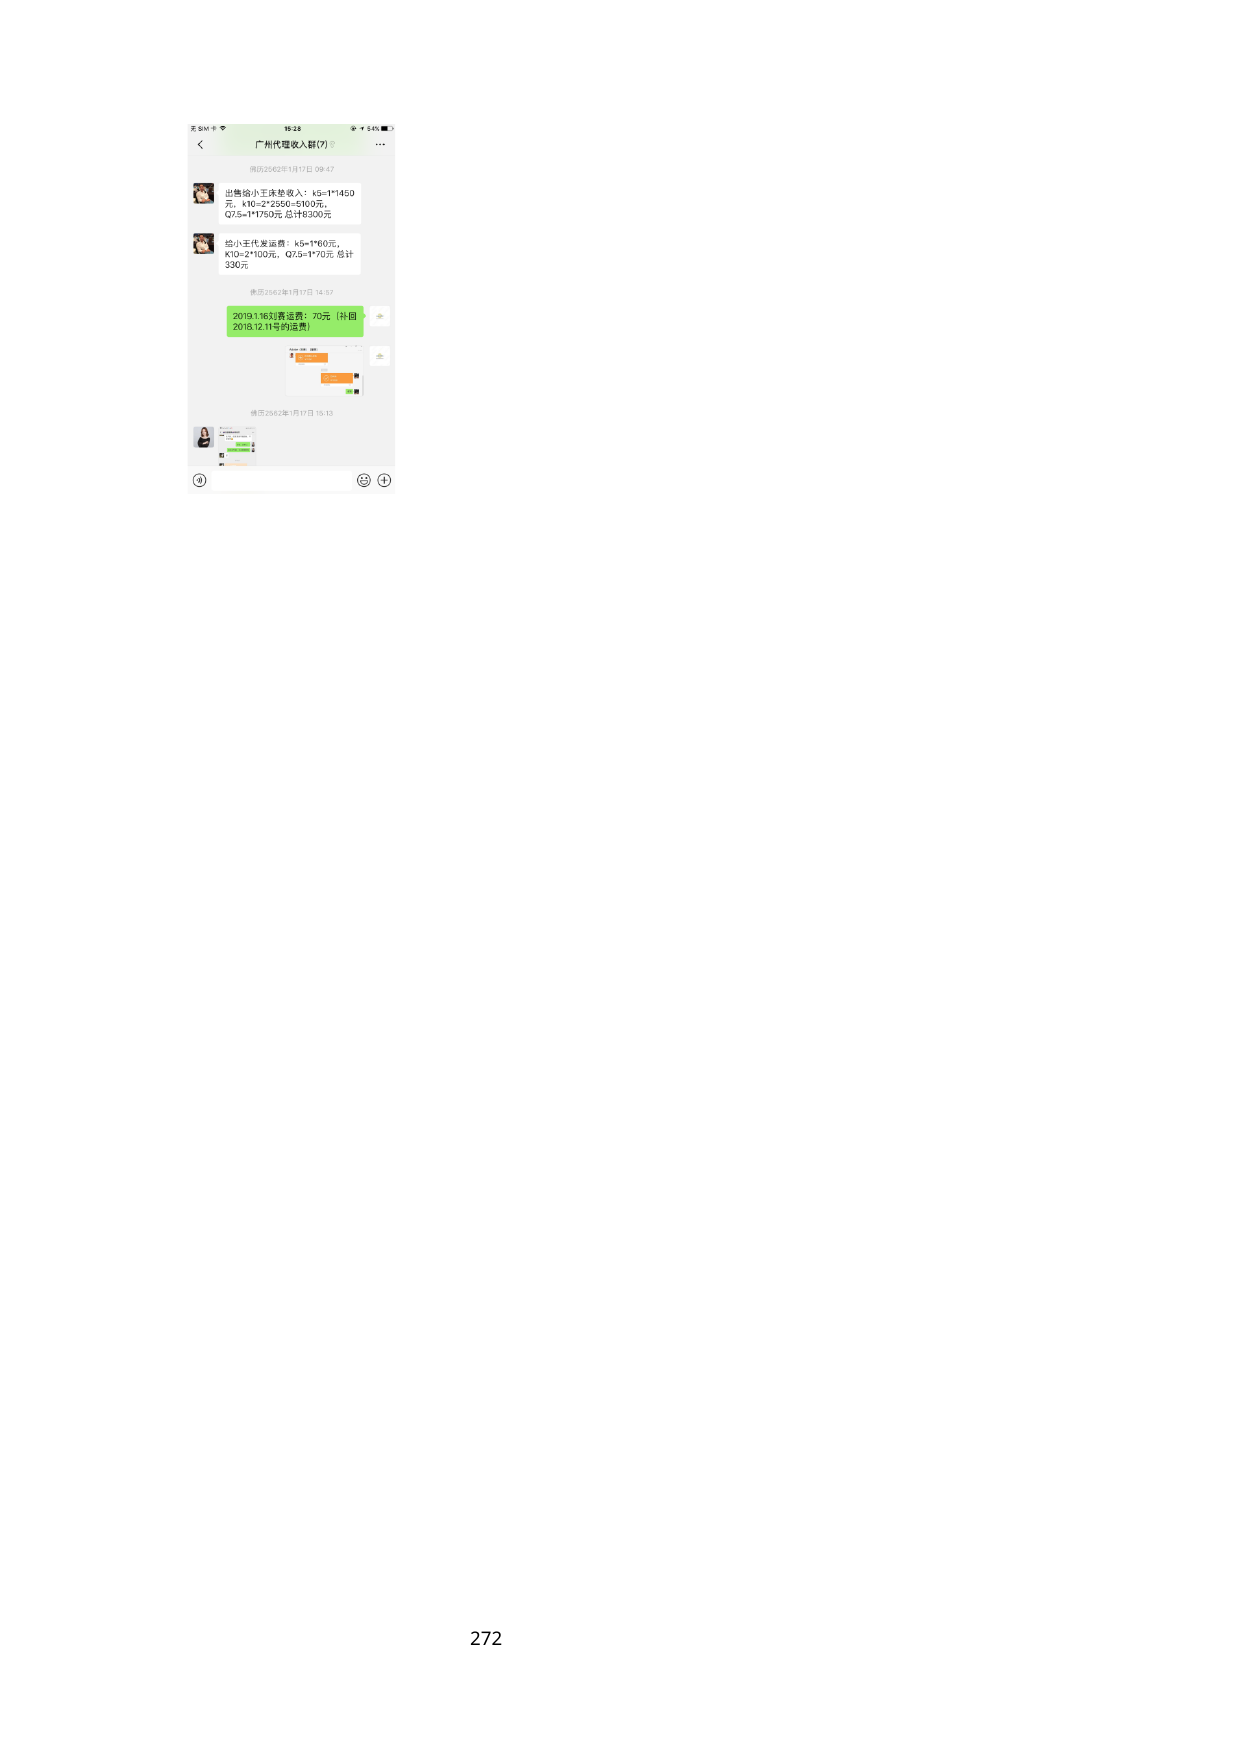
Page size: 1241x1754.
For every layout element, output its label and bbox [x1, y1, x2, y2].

picture [187, 124, 396, 494]
